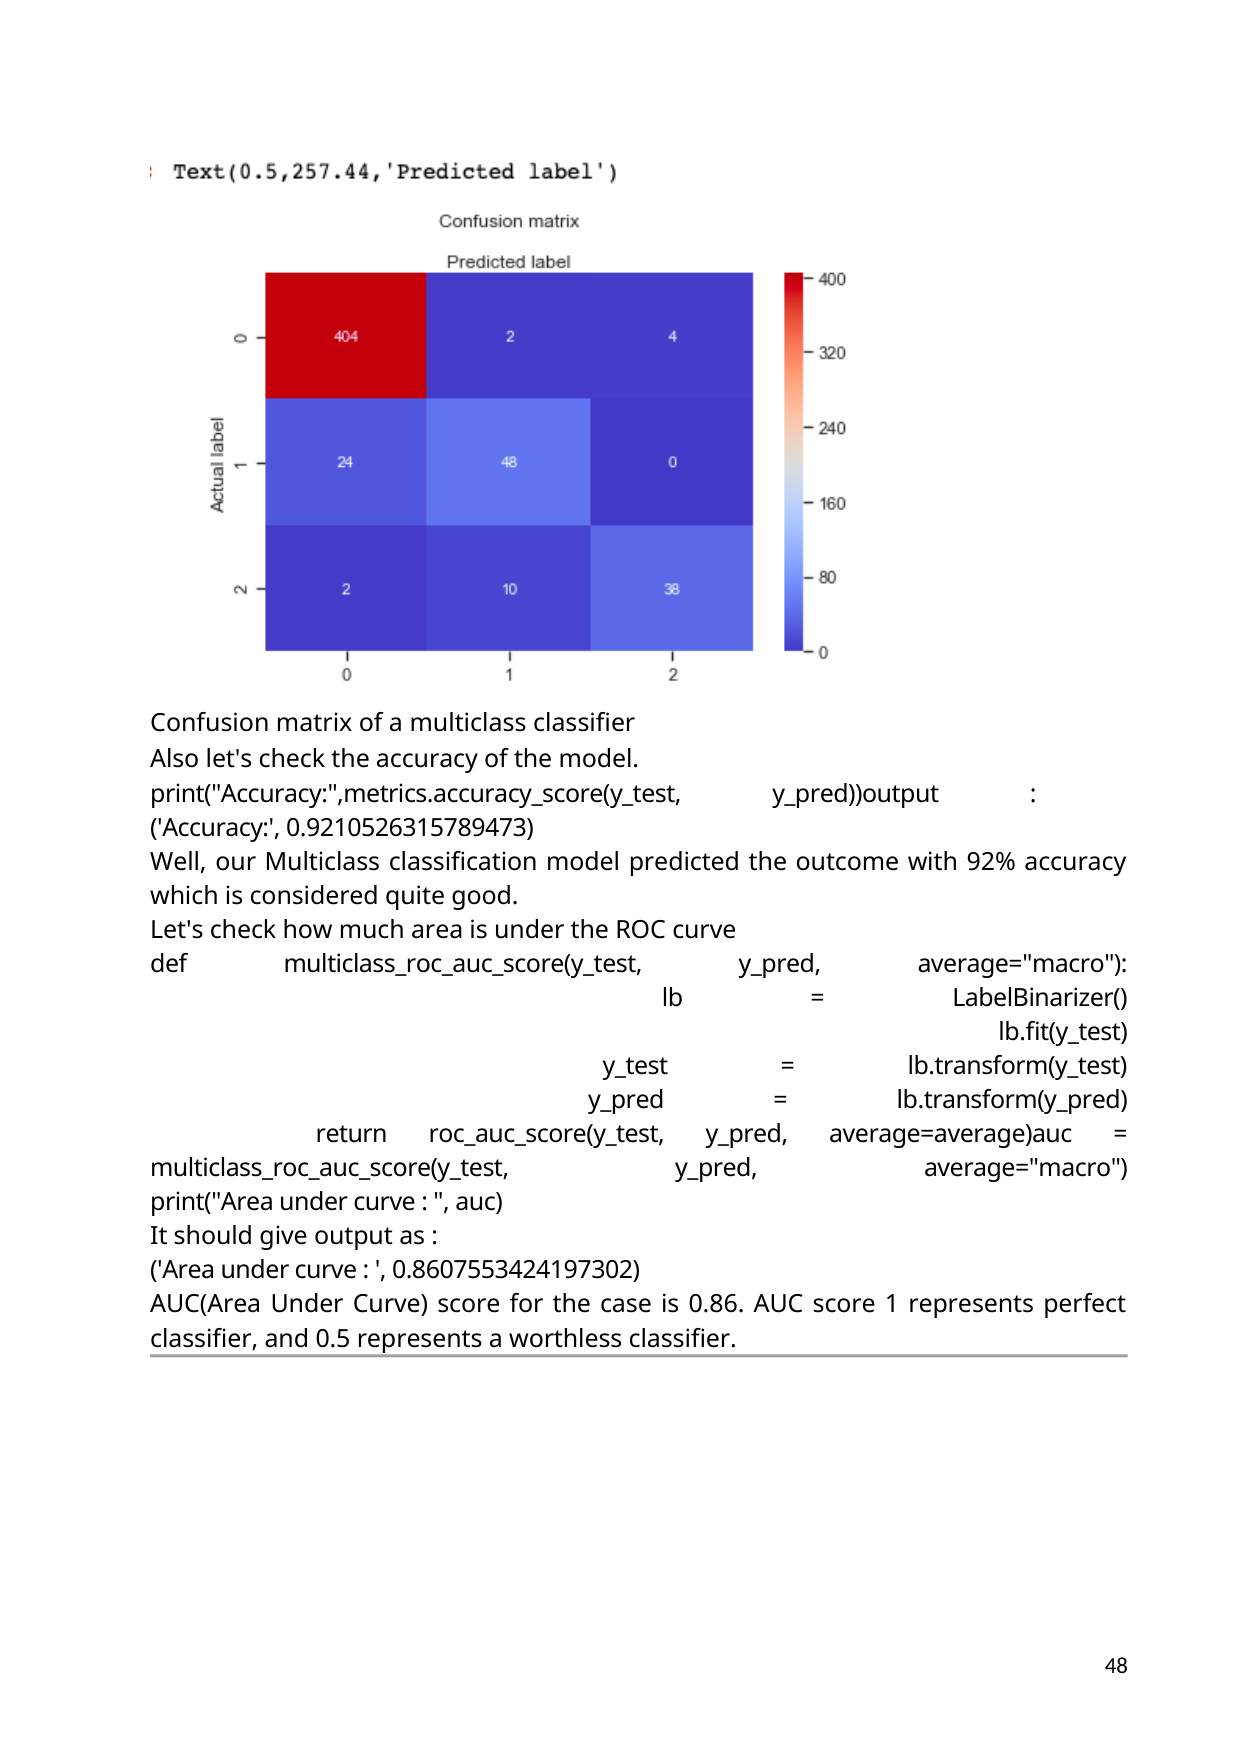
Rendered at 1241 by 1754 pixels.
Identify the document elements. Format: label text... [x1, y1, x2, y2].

text Also let's check the accuracy of the model. [150, 741, 1128, 775]
text It should give output as : [150, 1218, 1128, 1252]
text Well, our Multiclass classification model predicted the outcome with 92% accuracy which is considered quite good. [150, 843, 1128, 911]
text def multiclass_roc_auc_score(y_test, y_pred, average="macro"): lb = LabelBinarizer() lb.fit(y_test) y_test = lb.transform(y_test) y_pred = lb.transform(y_pred) return roc_auc_score(y_test, y_pred, average=average)auc = multiclass_roc_auc_score(y_test, y_pred, average="macro") print("Area under curve : ", auc) [150, 946, 1128, 1218]
text AUC(Area Under Curve) score for the case is 0.86. AUC score 1 represents perfect classifier, and 0.5 represents a worthless classifier. [150, 1286, 1128, 1354]
text Confusion matrix of a multiclass classifier [150, 704, 1128, 738]
text Let's check how much area is under the ROC curve [150, 911, 1128, 946]
text print("Accuracy:",metrics.accuracy_score(y_test, y_pred))output : ('Accuracy:', 0.9210526315789473) [150, 775, 1128, 843]
text ('Area under curve : ', 0.8607553424197302) [150, 1252, 1128, 1286]
picture [150, 150, 1241, 703]
